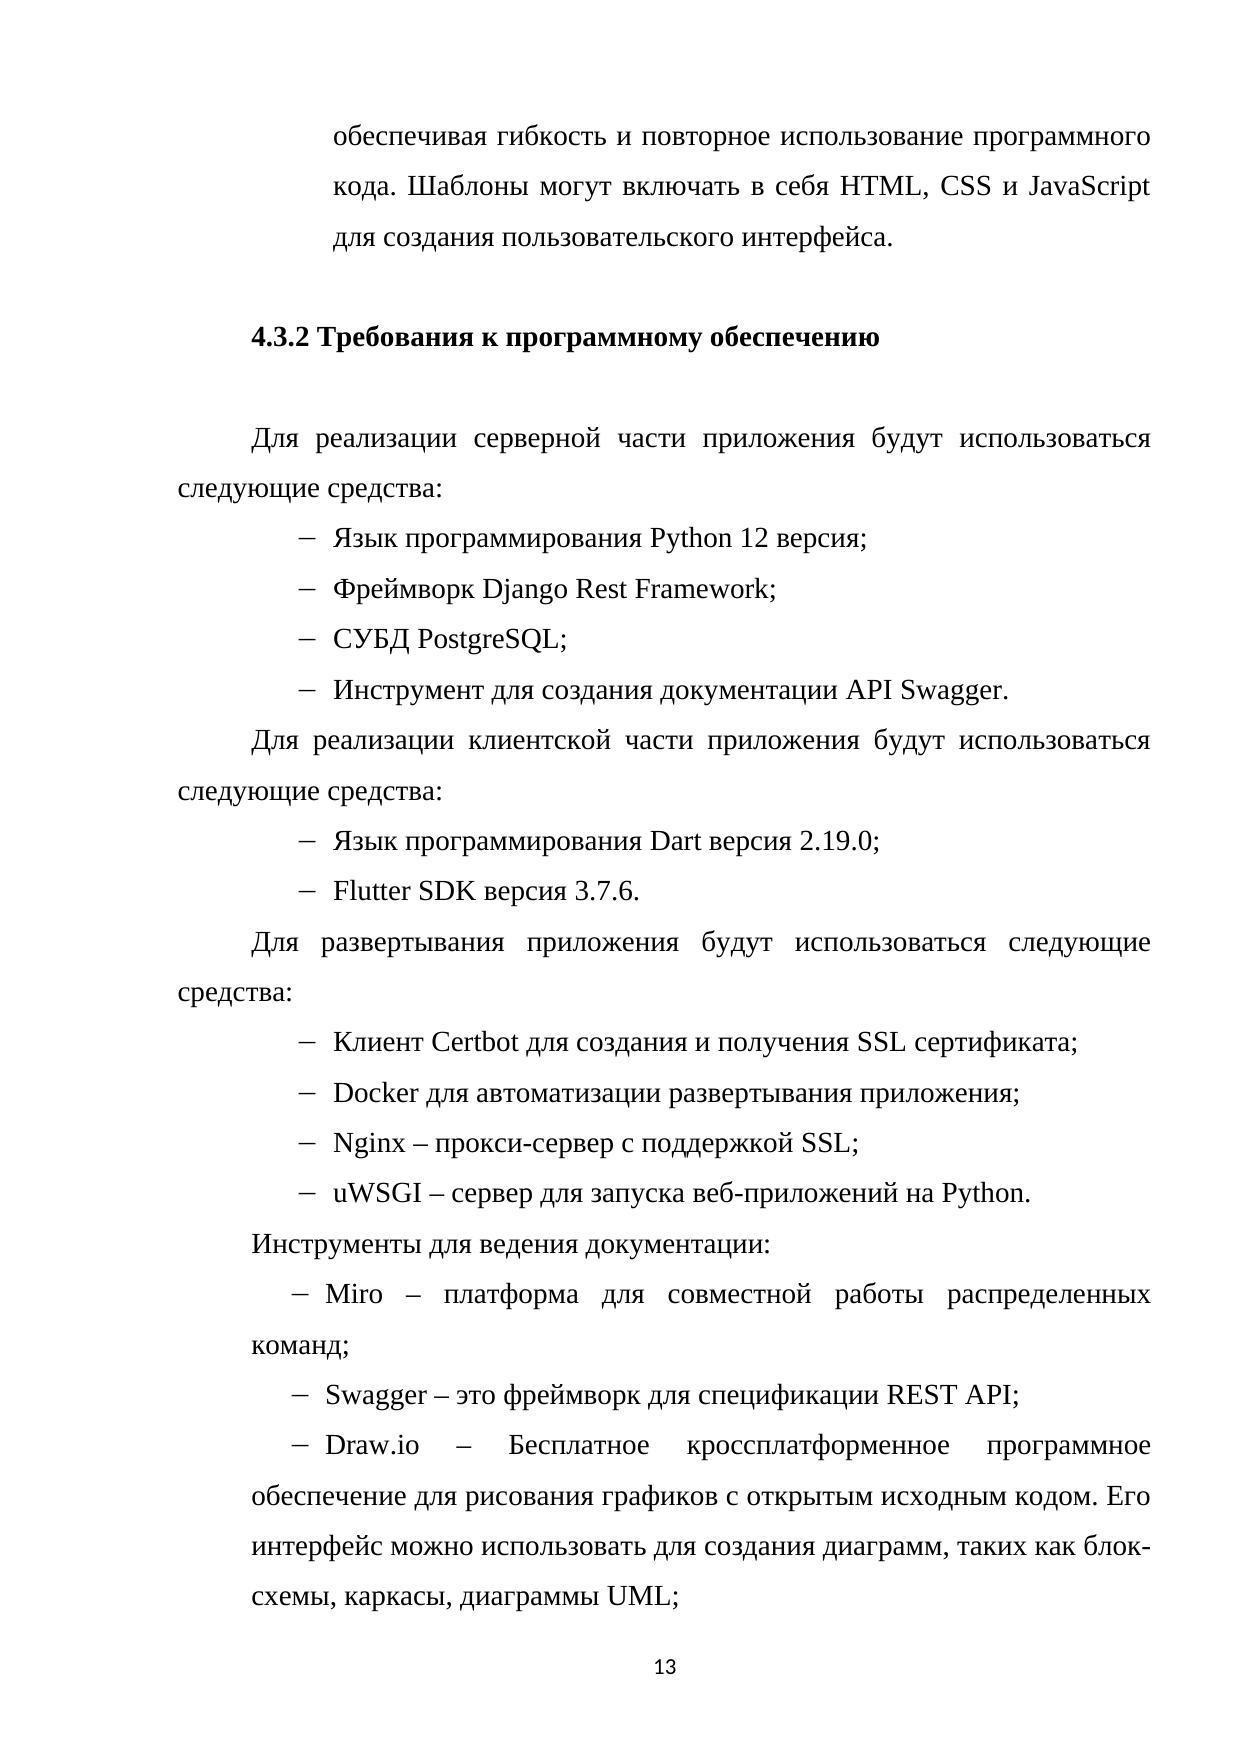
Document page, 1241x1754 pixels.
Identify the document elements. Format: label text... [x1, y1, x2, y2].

text Draw.io – Бесплатное кроссплатформенное программное обеспечение для рисования графиков с открытым исходным кодом. Его интерфейс можно использовать для создания диаграмм, таких как блок-схемы, каркасы, диаграммы UML; [251, 1427, 1152, 1612]
text Flutter SDK версия 3.7.6. [295, 873, 1152, 907]
text Swagger – это фреймворк для спецификации REST API; [251, 1377, 1152, 1411]
text СУБД PostgreSQL; [295, 621, 1152, 655]
text Для развертывания приложения будут использоваться следующие средства: [177, 924, 1152, 1008]
text Docker для автоматизации развертывания приложения; [295, 1075, 1152, 1108]
text Язык программирования Dart версия 2.19.0; [295, 823, 1152, 857]
text Фреймворк Django Rest Framework; [295, 571, 1152, 605]
text Для реализации клиентской части приложения будут использоваться следующие средства: [177, 722, 1152, 806]
text Язык программирования Python 12 версия; [295, 521, 1152, 554]
text Miro – платформа для совместной работы распределенных команд; [251, 1276, 1152, 1360]
text Клиент Certbot для создания и получения SSL сертификата; [295, 1024, 1152, 1058]
text Инструменты для ведения документации: [177, 1226, 1152, 1259]
text Требования к программному обеспечению [215, 319, 1152, 353]
text Инструмент для создания документации API Swagger. [295, 672, 1152, 706]
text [295, 118, 1152, 252]
text Nginx – прокси-сервер с поддержкой SSL; [295, 1125, 1152, 1159]
text Для реализации серверной части приложения будут использоваться следующие средства: [177, 420, 1152, 504]
text uWSGI – сервер для запуска веб-приложений на Python. [295, 1176, 1152, 1209]
